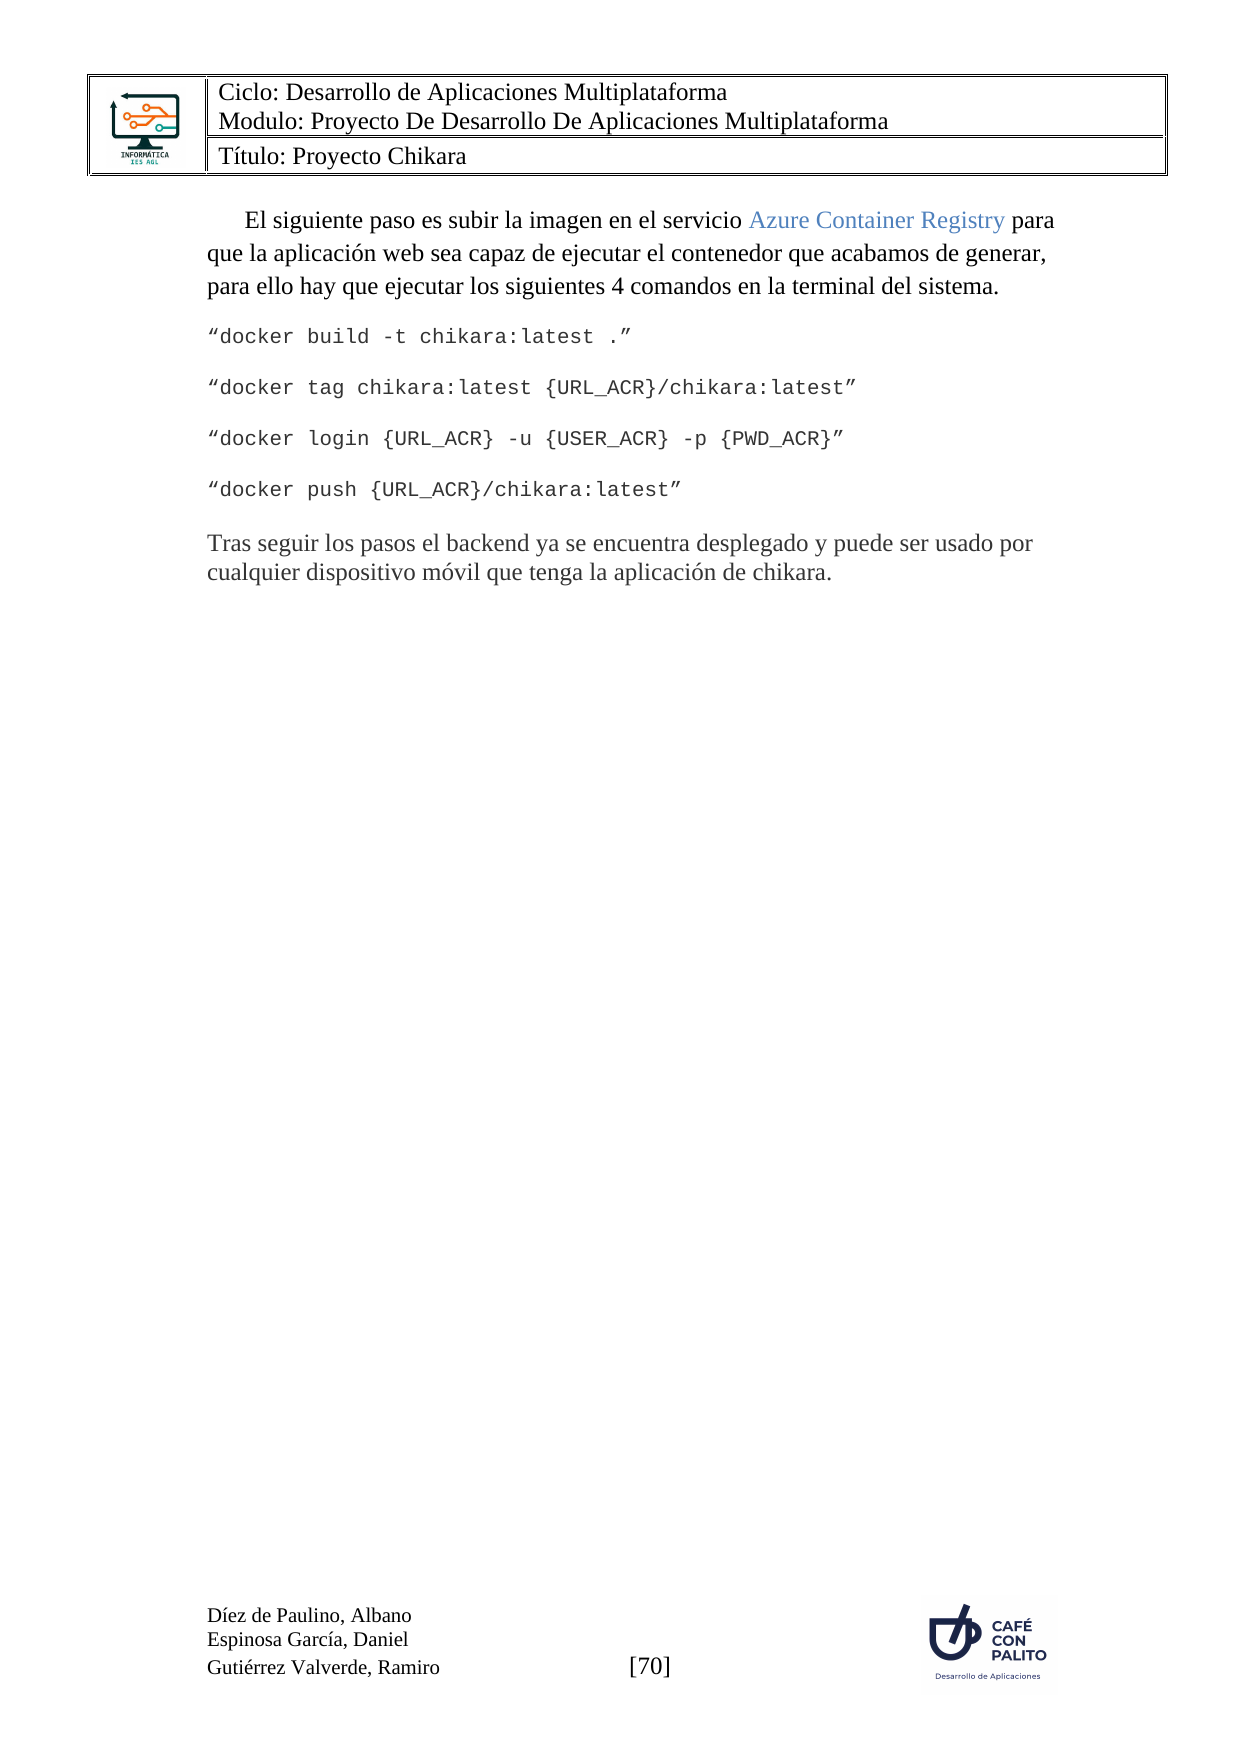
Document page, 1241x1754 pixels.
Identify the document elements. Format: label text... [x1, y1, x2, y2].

text Tras seguir los pasos el backend ya se encuentra desplegado y puede ser usado por cualquier dispositivo móvil que tenga la aplicación de chikara. [207, 528, 1063, 586]
text “docker login {URL_ACR} -u {USER_ACR} -p {PWD_ACR}” [207, 426, 1063, 452]
picture [106, 87, 186, 168]
picture [921, 1595, 1058, 1695]
text “docker build -t chikara:latest .” [207, 325, 1063, 350]
text “docker tag chikara:latest {URL_ACR}/chikara:latest” [207, 376, 1063, 401]
text “docker push {URL_ACR}/chikara:latest” [207, 477, 1063, 503]
text El siguiente paso es subir la imagen en el servicio Azure Container Registry para que la aplicación web sea capaz de ejecutar el contenedor que acabamos de generar, para ello hay que ejecutar los siguientes 4 comandos en la terminal del sistema. [207, 205, 1063, 300]
